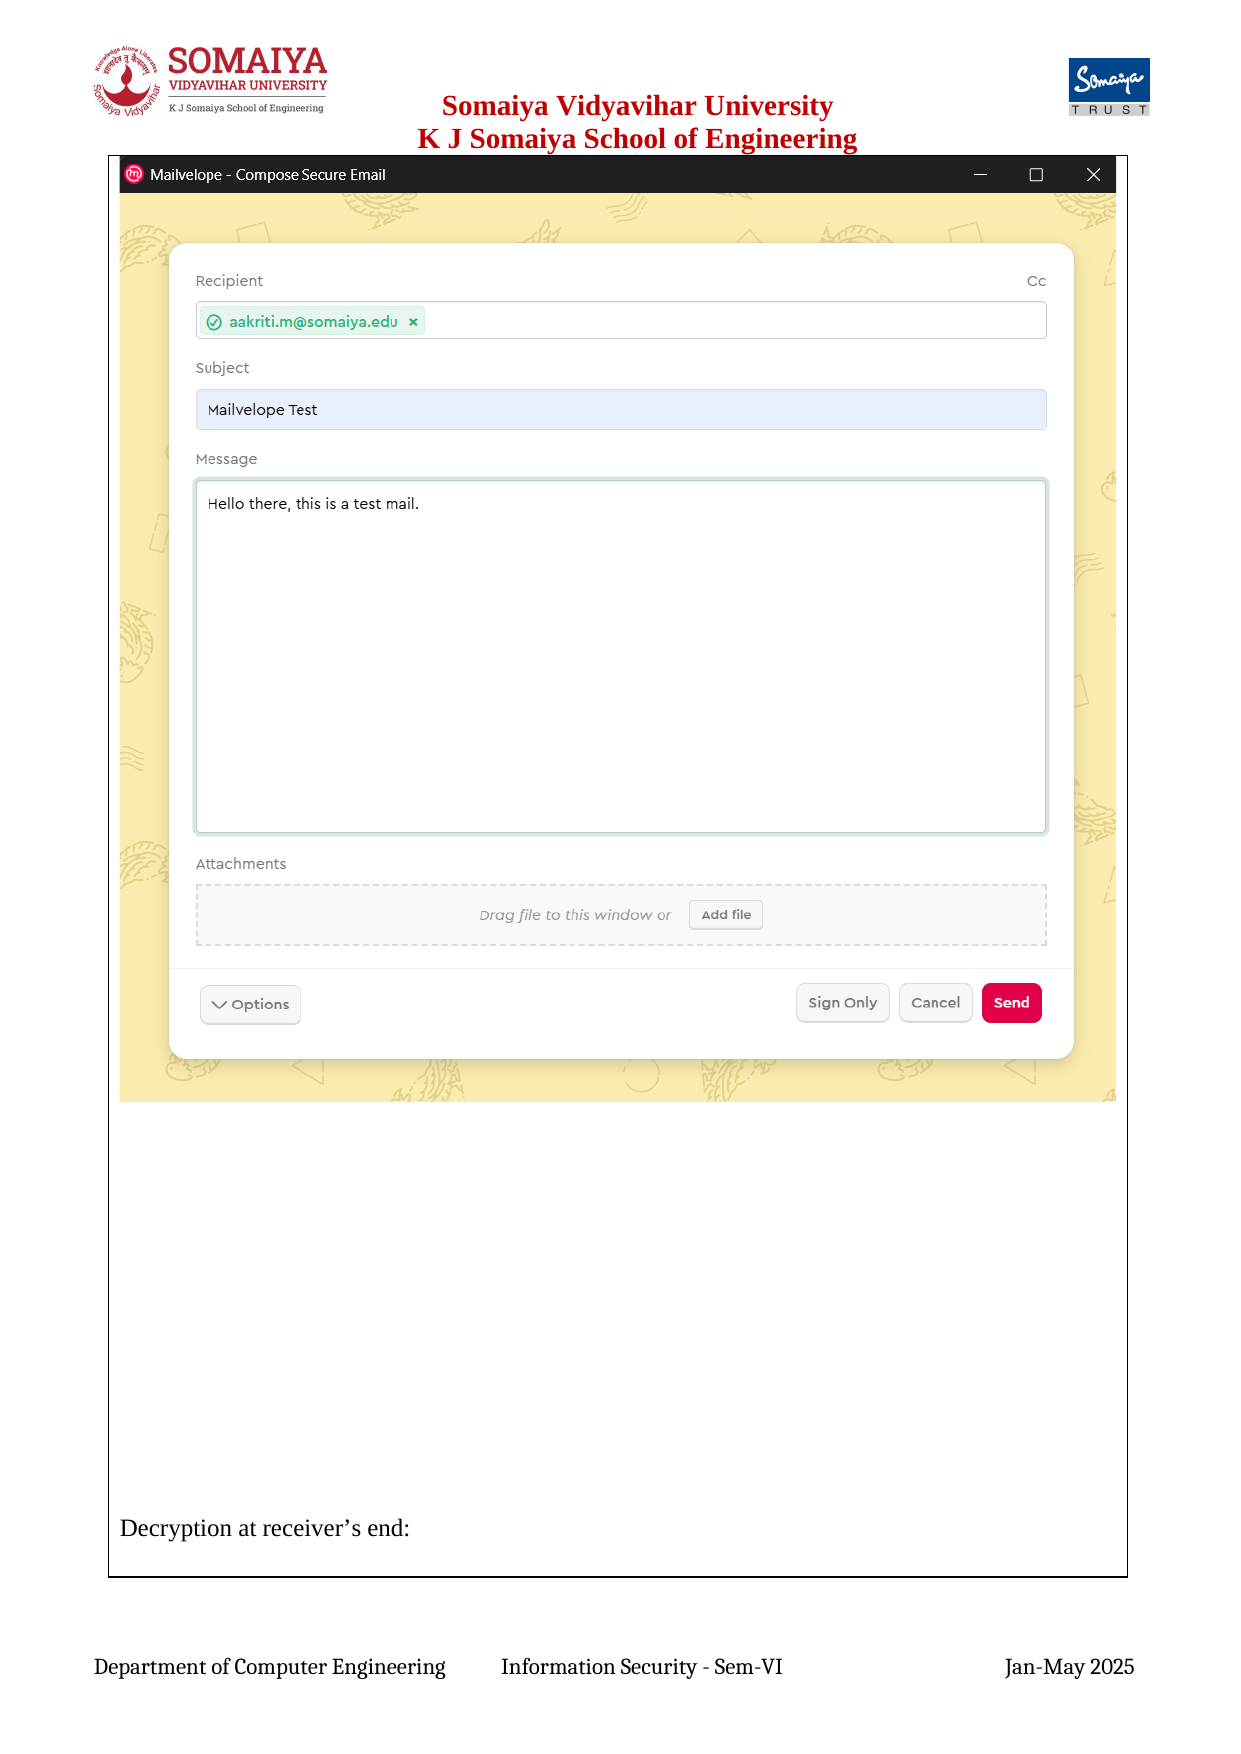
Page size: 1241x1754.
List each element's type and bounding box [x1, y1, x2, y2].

picture [119, 156, 1117, 1102]
picture [93, 46, 327, 116]
picture [1068, 58, 1150, 116]
table_cell [109, 156, 1127, 1576]
